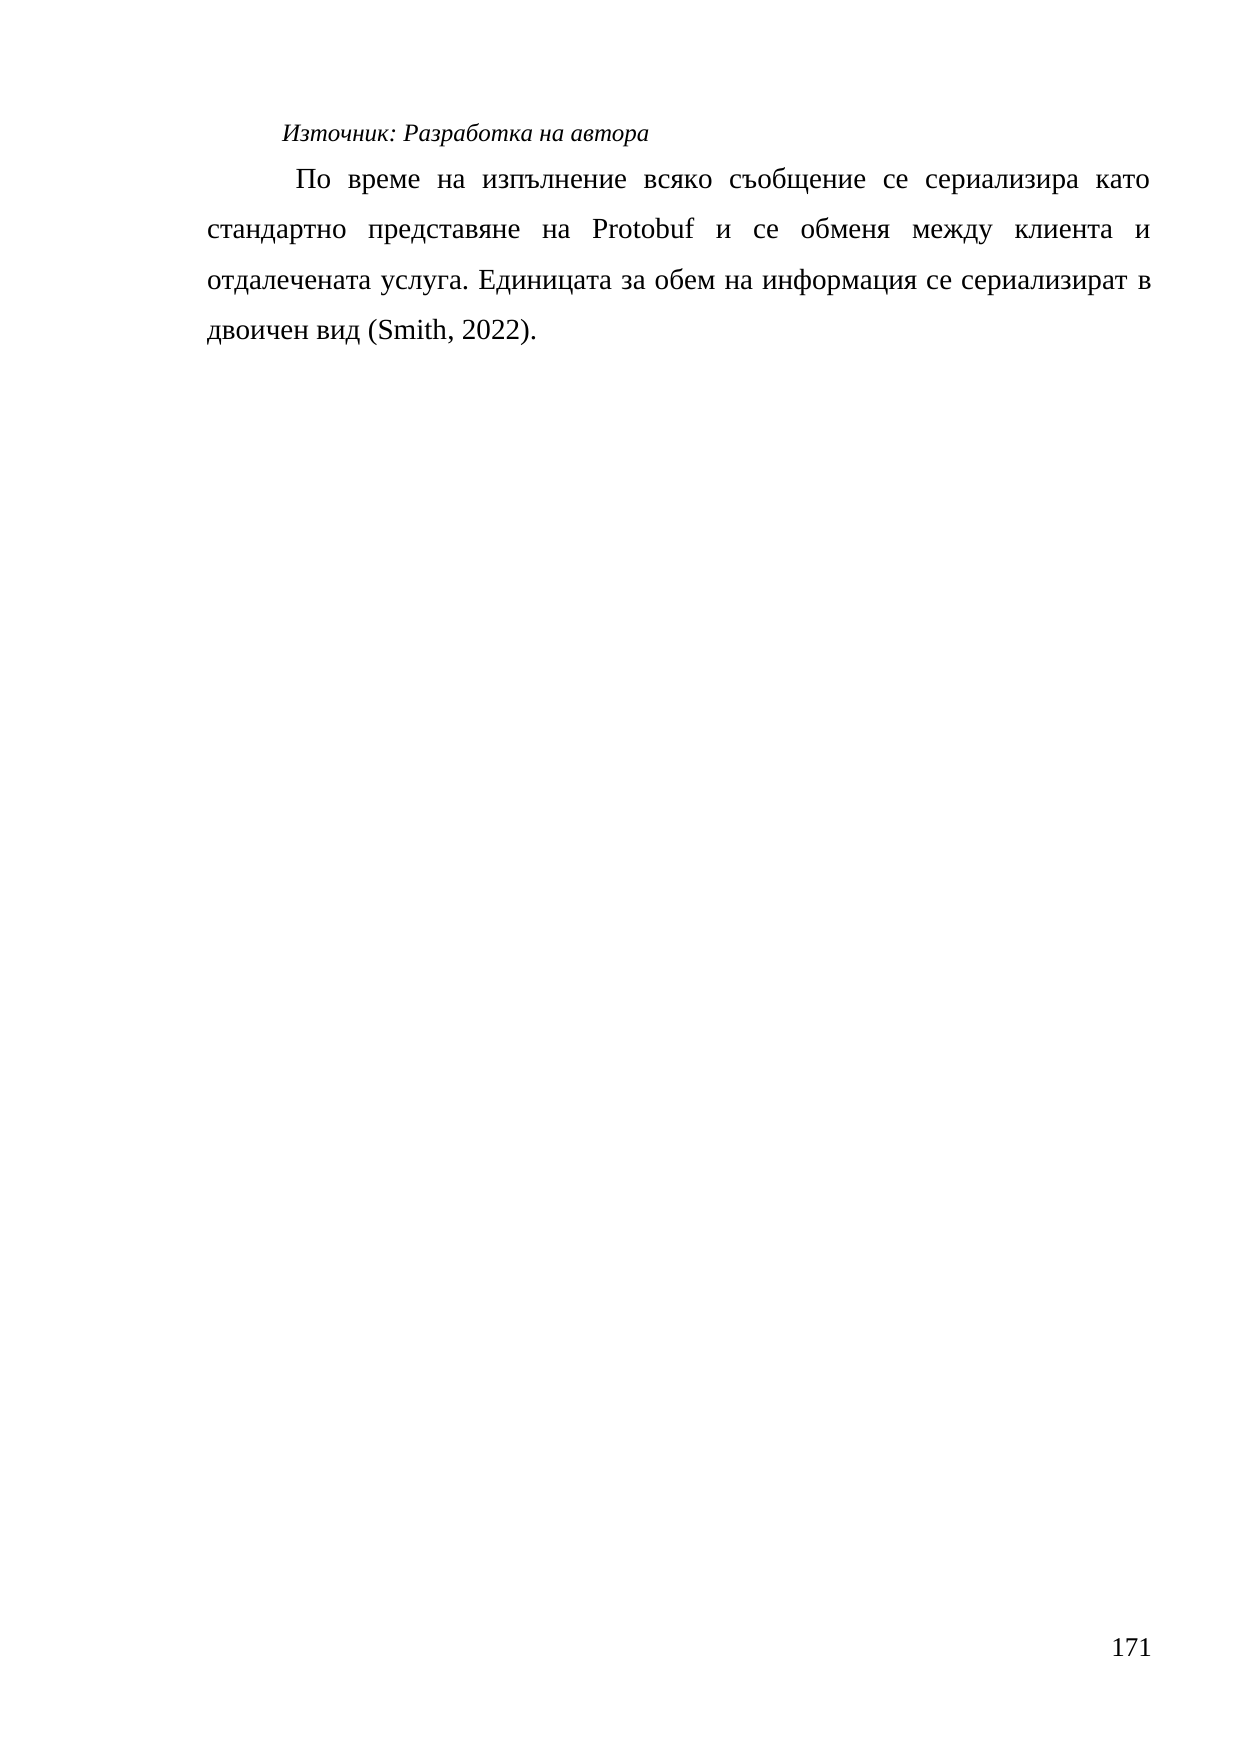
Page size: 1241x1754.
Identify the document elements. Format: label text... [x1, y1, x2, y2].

text По време на изпълнение всяко съобщение се сериализира като стандартно представяне на Protobuf и се обменя между клиента и отдалечената услуга. Единицата за обем на информация се сериализират в двоичен вид (Smith, 2022). [207, 161, 1152, 346]
text Източник: Разработка на автора [207, 118, 1152, 147]
